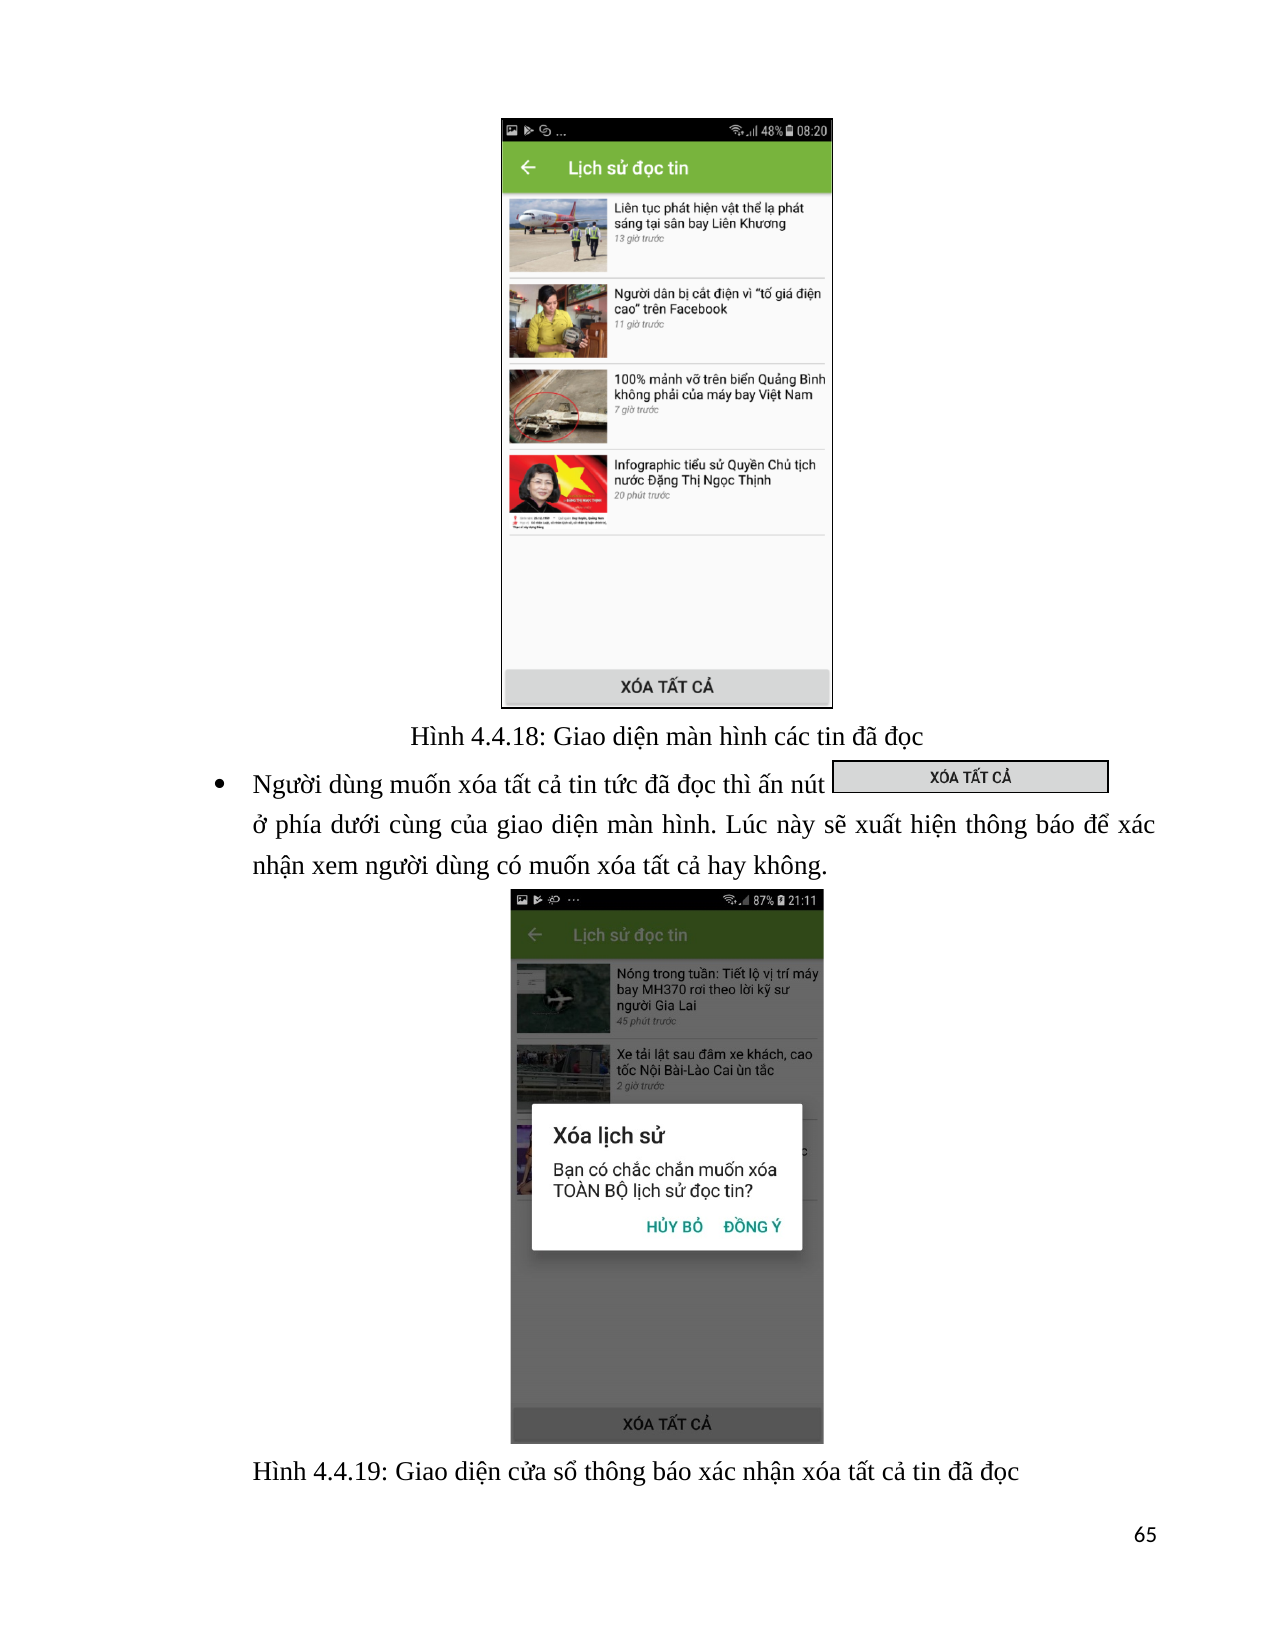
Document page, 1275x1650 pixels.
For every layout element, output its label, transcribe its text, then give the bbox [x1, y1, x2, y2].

list Người dùng muốn xóa tất cả tin tức đã đọc thì ấn nút [215, 760, 1157, 799]
text Hình 4.4.19: Giao diện cửa sổ thông báo xác nhận xóa tất cả tin đã đọc [252, 1454, 1157, 1486]
picture [834, 762, 1107, 792]
text ở phía dưới cùng của giao diện màn hình. Lúc này sẽ xuất hiện thông báo để xác nhận xem người dùng có muốn xóa tất cả hay không. [252, 808, 1157, 880]
picture [502, 120, 832, 707]
text Hình 4.4.18: Giao diện màn hình các tin đã đọc [177, 720, 1157, 751]
picture [510, 889, 824, 1444]
